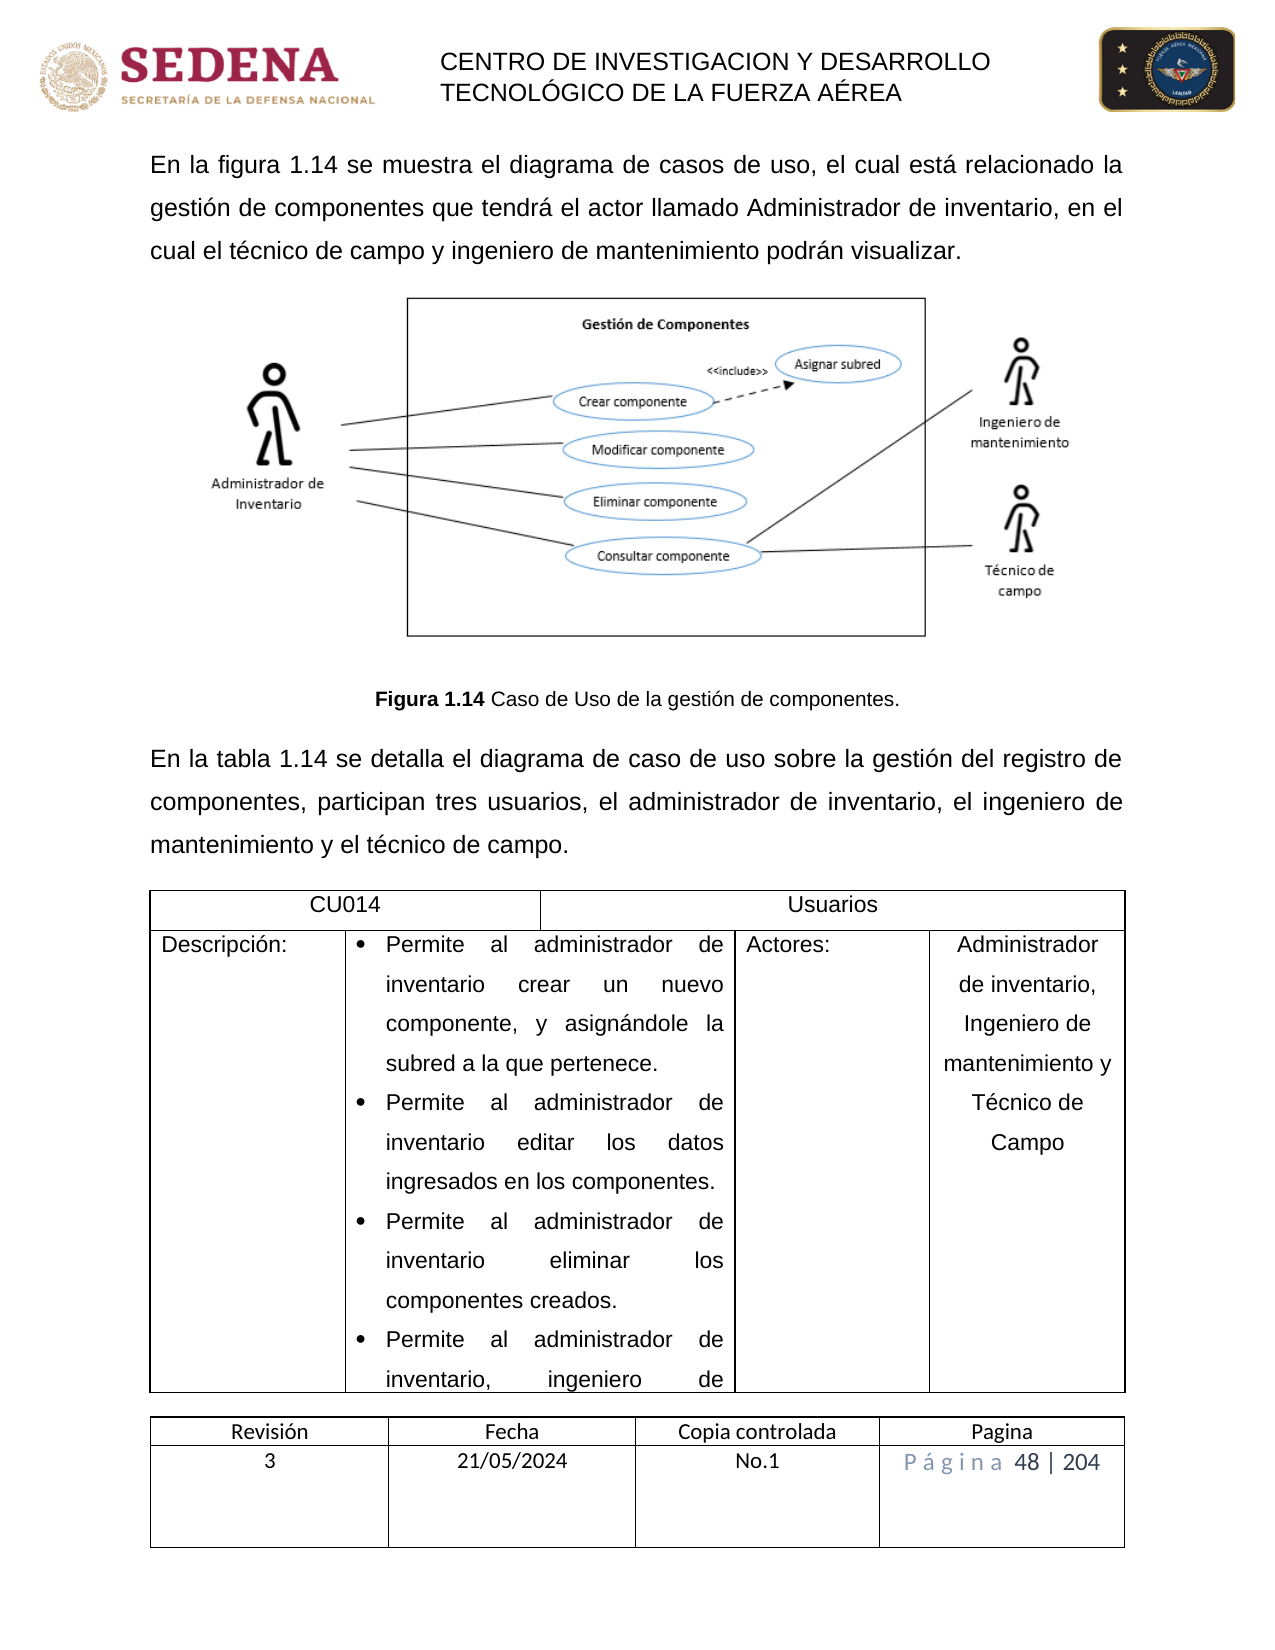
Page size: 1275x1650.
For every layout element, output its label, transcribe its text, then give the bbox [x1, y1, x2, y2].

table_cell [346, 931, 734, 1392]
table_cell Descripción: [151, 931, 345, 1392]
picture [39, 27, 1236, 112]
table_header Usuarios [541, 891, 1124, 930]
text En la tabla 1.14 se detalla el diagrama de caso de uso sobre la gestión del registro de componentes, participan tres usuarios, el administrador de inventario, el ingeniero de mantenimiento y el técnico de campo. [150, 744, 1125, 859]
picture [197, 287, 1078, 644]
table_header CU014 [151, 891, 540, 930]
text En la figura 1.14 se muestra el diagrama de casos de uso, el cual está relacionado la gestión de componentes que tendrá el actor llamado Administrador de inventario, en el cual el técnico de campo y ingeniero de mantenimiento podrán visualizar. [150, 150, 1125, 265]
table_cell Actores: [736, 931, 929, 1392]
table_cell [930, 931, 1124, 1392]
